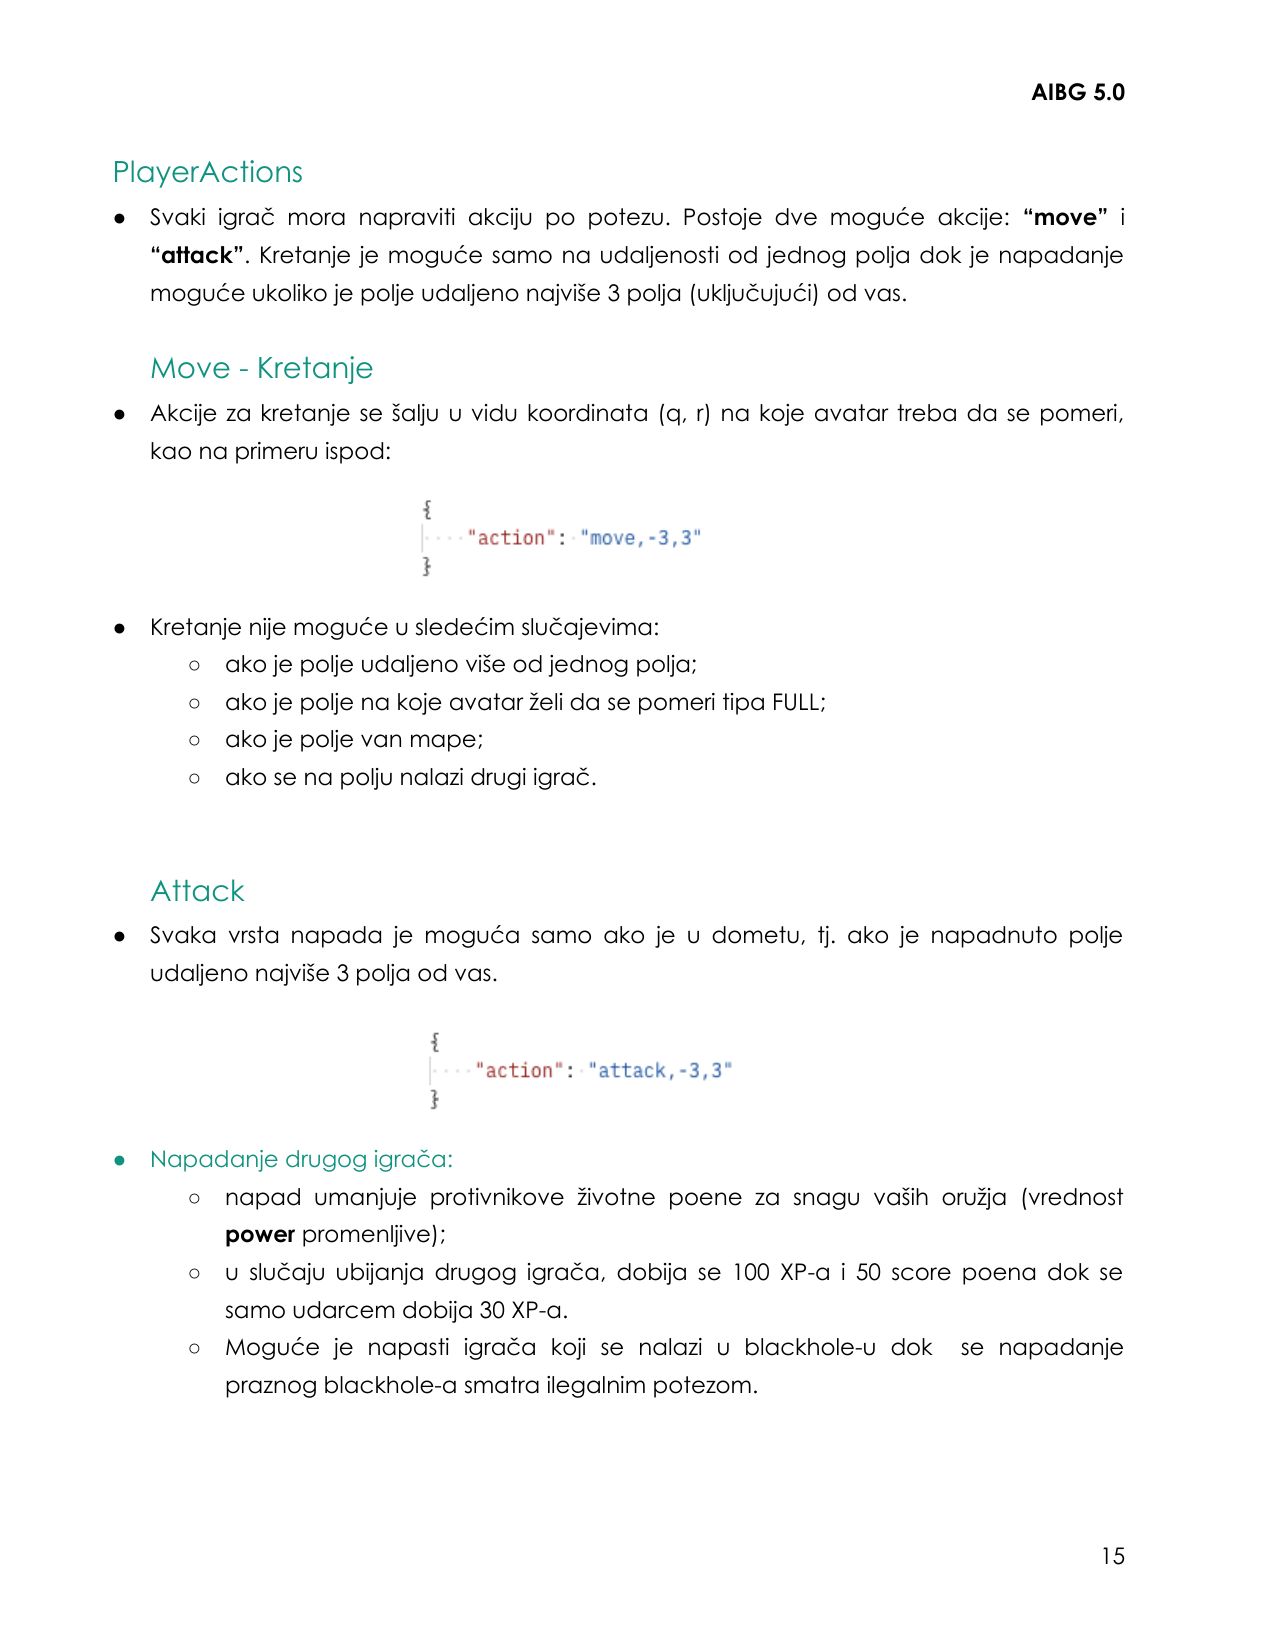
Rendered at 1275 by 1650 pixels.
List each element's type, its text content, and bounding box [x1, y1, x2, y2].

list u slučaju ubijanja drugog igrača, dobija se 100 XP-a i 50 score poena dok se samo udarcem dobija 30 XP-a. [187, 1255, 1125, 1325]
list ako je polje udaljeno više od jednog polja; [187, 647, 1125, 679]
list ako je polje na koje avatar želi da se pomeri tipa FULL; [187, 684, 1125, 717]
list Svaki igrač mora napraviti akciju po potezu. Postoje dve moguće akcije: “move” i “attack”. Kretanje je moguće samo na udaljenosti od jednog polja dok je napadanje moguće ukoliko je polje udaljeno najviše 3 polja (uključujući) od vas. [112, 200, 1125, 308]
list ako je polje van mape; [187, 722, 1125, 755]
list Akcije za kretanje se šalju u vidu koordinata (q, r) na koje avatar treba da se pomeri, kao na primeru ispod: [112, 396, 1125, 466]
list ako se na polju nalazi drugi igrač. [187, 760, 1125, 792]
list Napadanje drugog igrača: [112, 993, 1125, 1175]
subtitle Attack [150, 868, 1125, 910]
subtitle PlayerActions [112, 150, 1125, 192]
picture [417, 1030, 771, 1114]
list Moguće je napasti igrača koji se nalazi u blackhole-u dok se napadanje praznog blackhole-a smatra ilegalnim potezom. [187, 1330, 1125, 1400]
list Kretanje nije moguće u sledećim slučajevima: [112, 471, 1125, 642]
subtitle Move - Kretanje [150, 346, 1125, 388]
list Svaka vrsta napada je moguća samo ako je u dometu, tj. ako je napadnuto polje udaljeno najviše 3 polja od vas. [112, 918, 1125, 988]
list napad umanjuje protivnikove životne poene za snagu vaših oružja (vrednost power promenljive); [187, 1179, 1125, 1250]
picture [417, 496, 722, 581]
